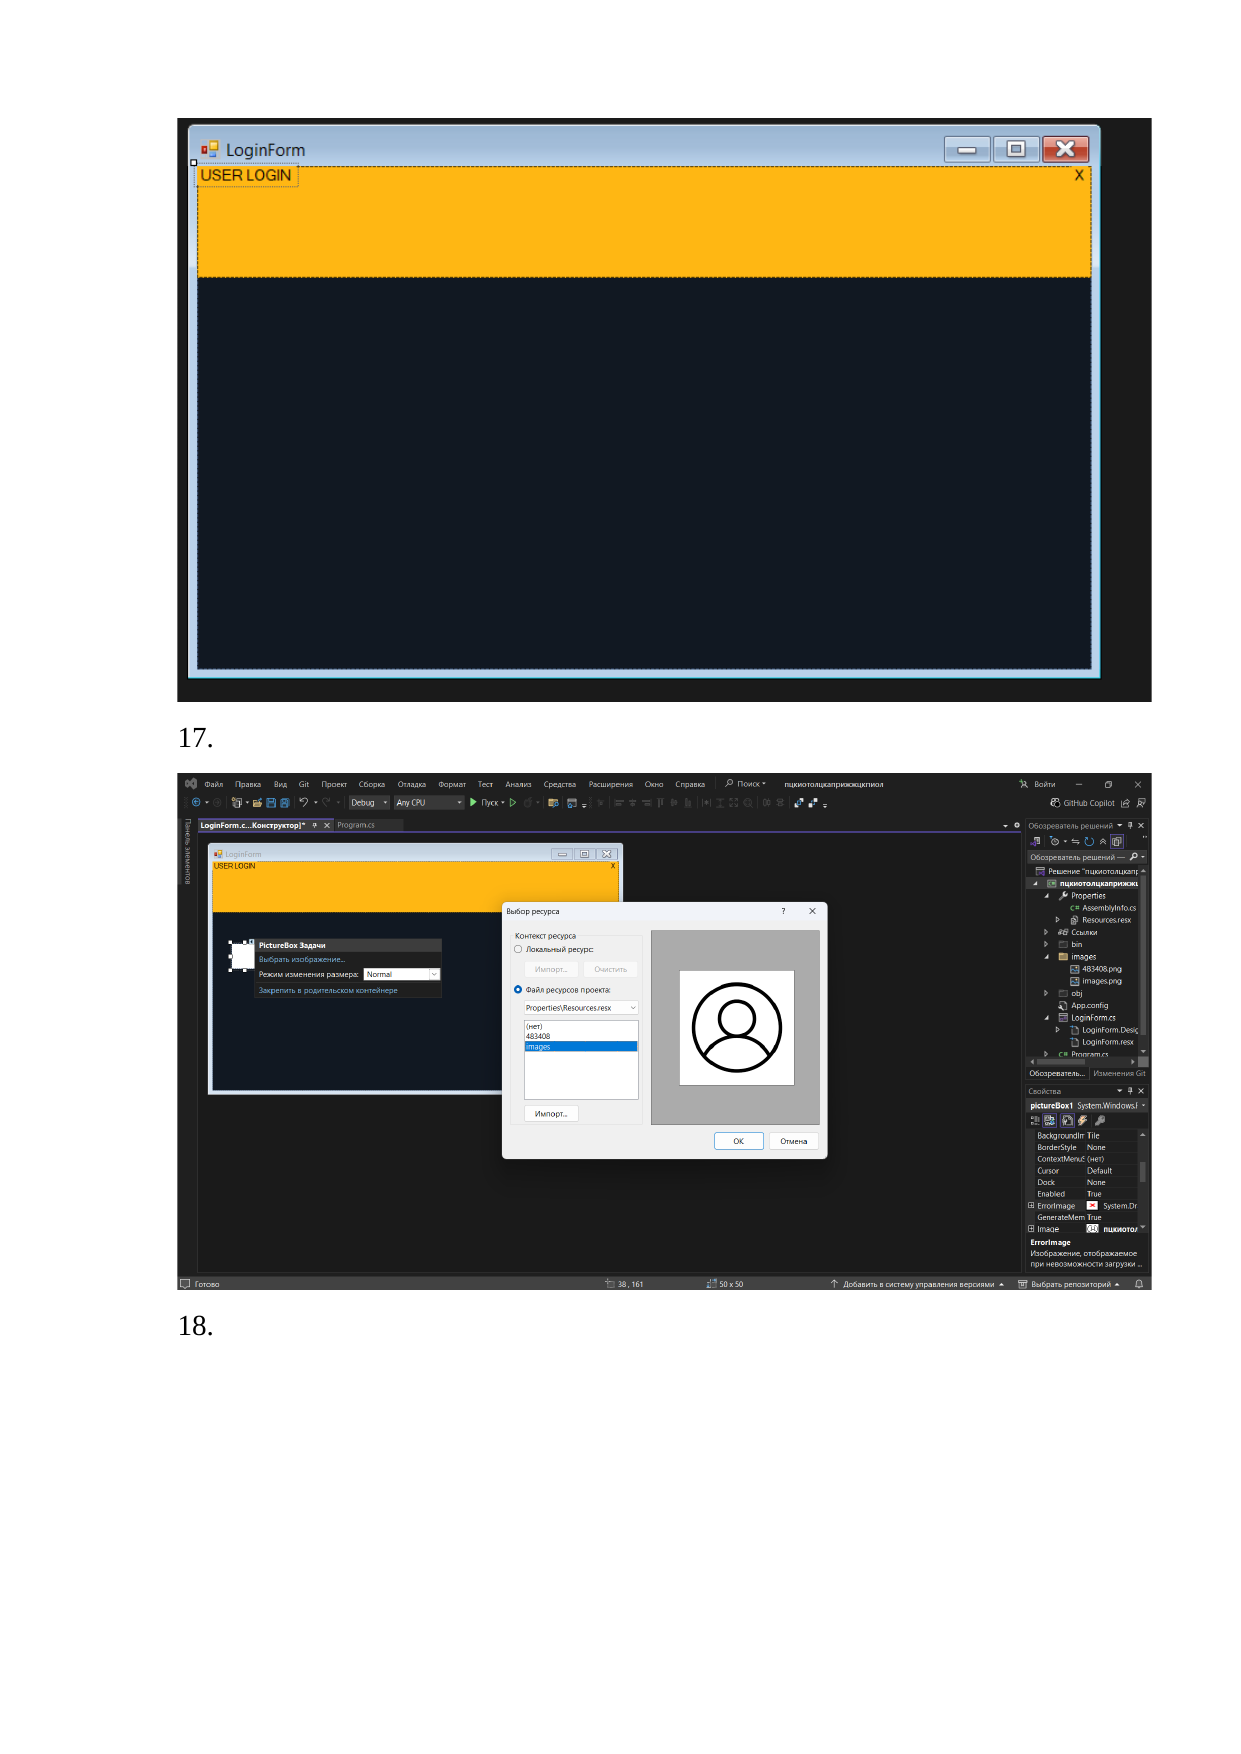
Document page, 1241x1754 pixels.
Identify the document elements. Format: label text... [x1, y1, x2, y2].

picture [177, 118, 1152, 702]
text 18. [177, 1308, 1152, 1342]
picture [177, 773, 1152, 1290]
text 17. [177, 720, 1152, 754]
